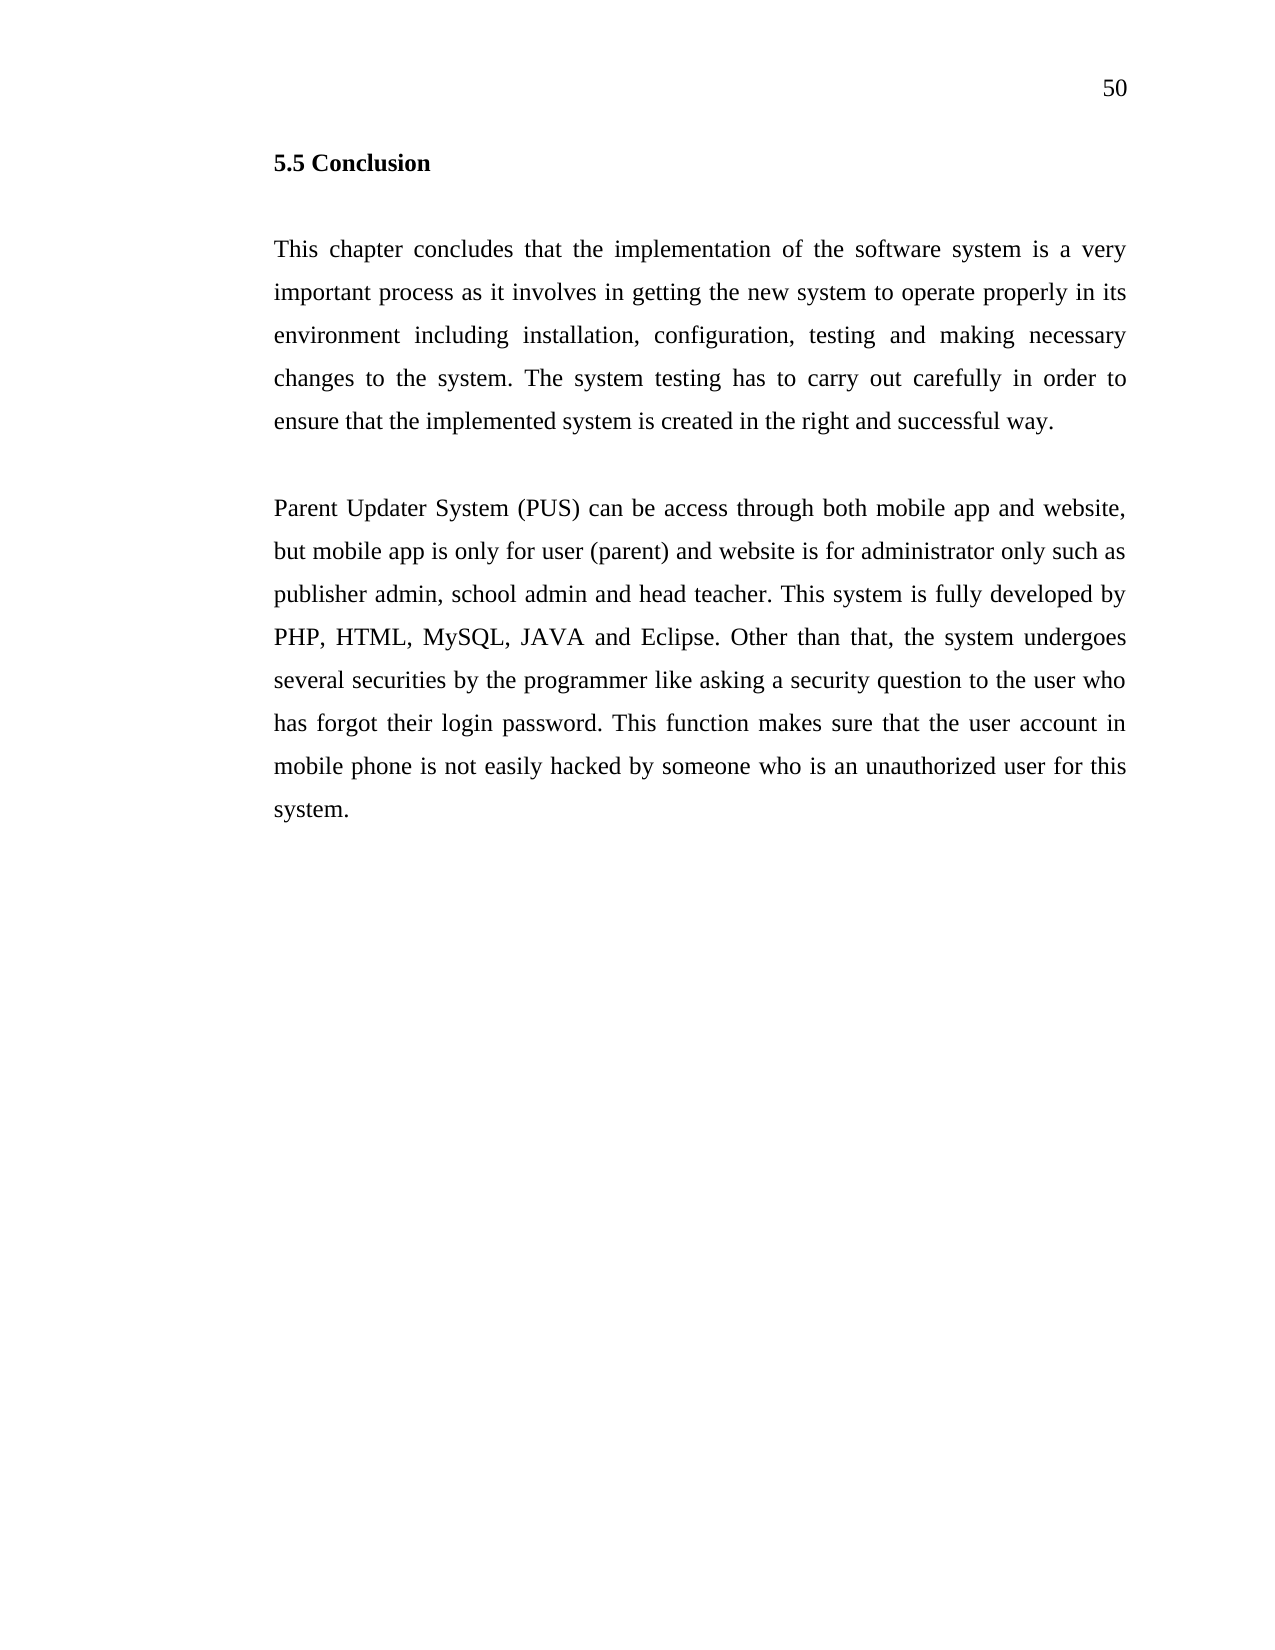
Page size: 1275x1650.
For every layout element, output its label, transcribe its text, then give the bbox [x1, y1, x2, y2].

text This chapter concludes that the implementation of the software system is a very important process as it involves in getting the new system to operate properly in its environment including installation, configuration, testing and making necessary changes to the system. The system testing has to carry out carefully in order to ensure that the implemented system is created in the right and successful way. [274, 234, 1127, 435]
text Parent Updater System (PUS) can be access through both mobile app and website, but mobile app is only for user (parent) and website is for administrator only such as publisher admin, school admin and head teacher. This system is fully developed by PHP, HTML, MySQL, JAVA and Eclipse. Other than that, the system undergoes several securities by the programmer like asking a security question to the user who has forgot their login password. This function makes sure that the user account in mobile phone is not easily hacked by someone who is an unauthorized user for this system. [274, 493, 1127, 823]
subtitle Conclusion [274, 148, 1127, 176]
